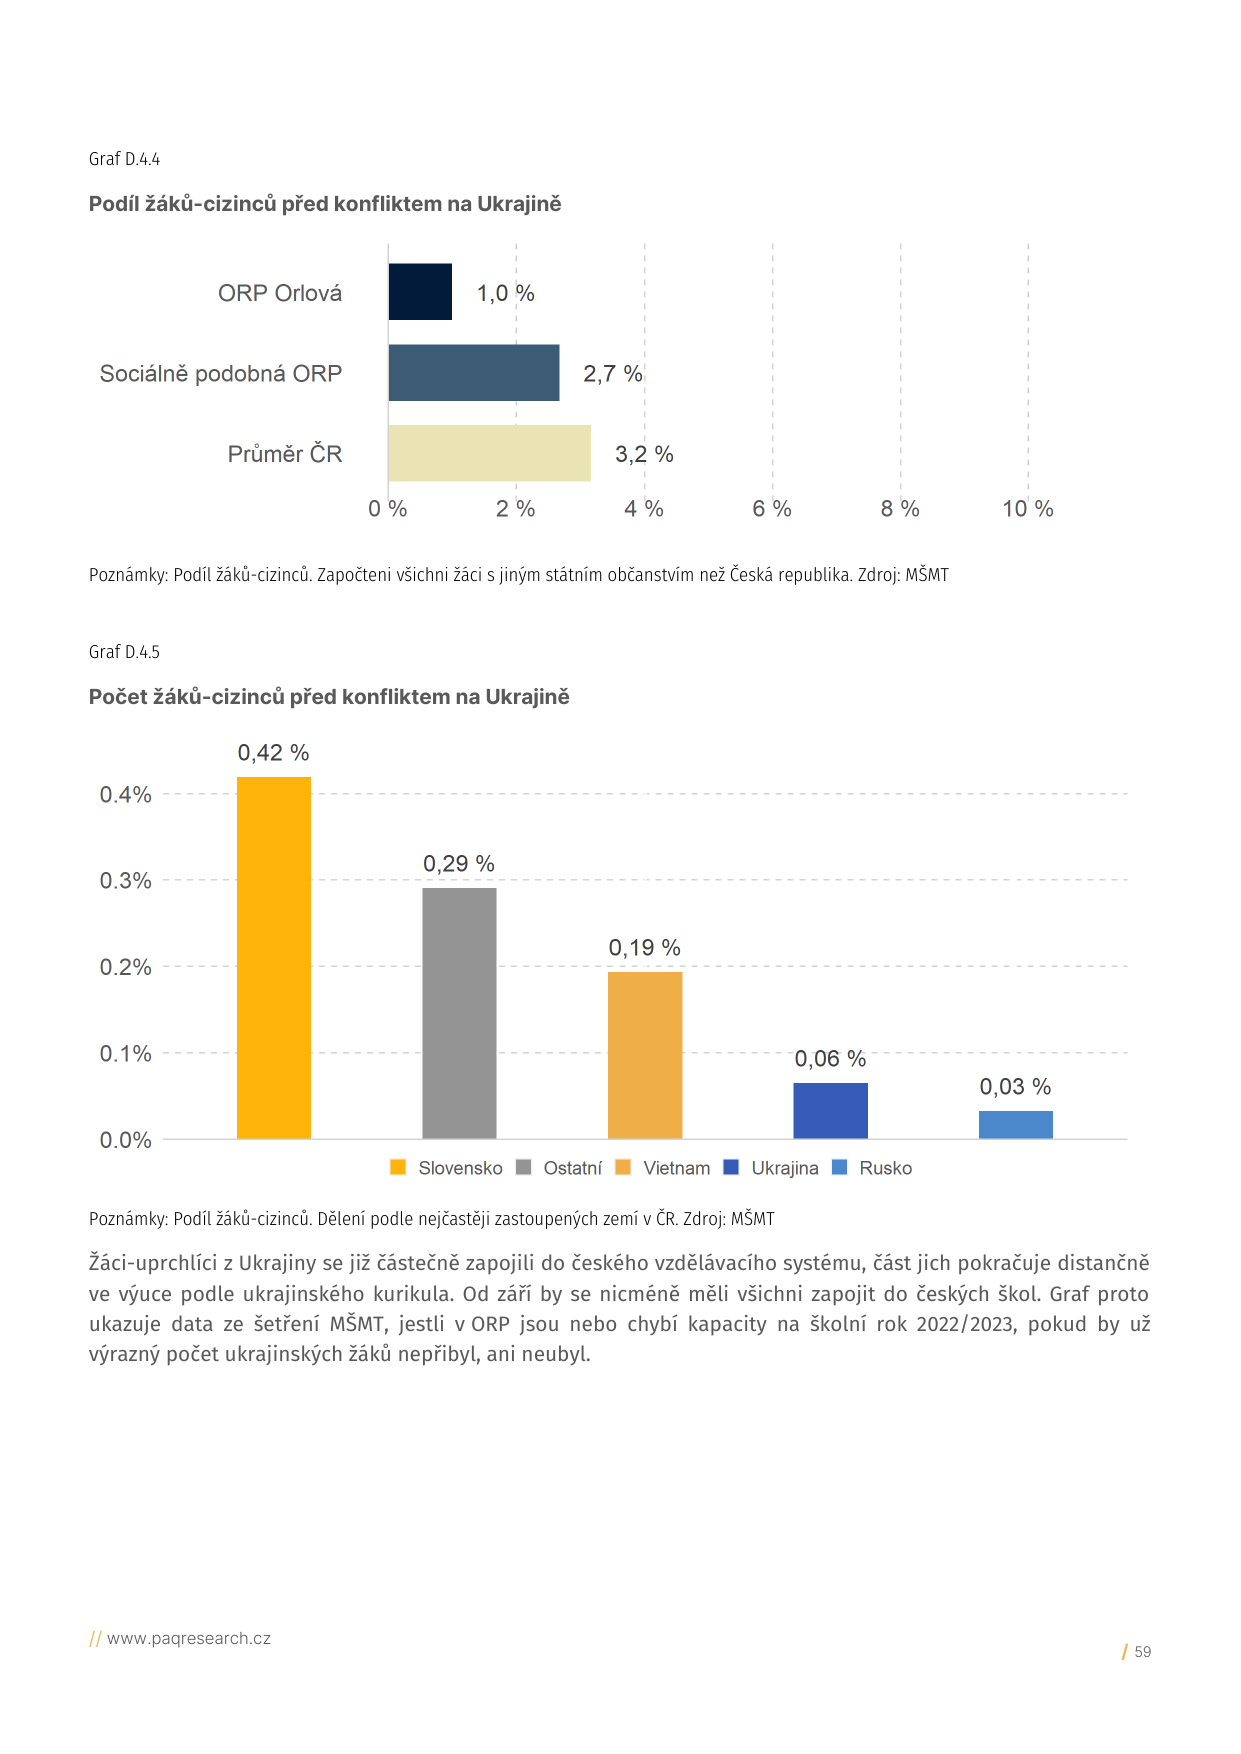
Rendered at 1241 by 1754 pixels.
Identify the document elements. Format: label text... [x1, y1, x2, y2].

text Graf D.4.5 [89, 641, 1152, 663]
text Poznámky: Podíl žáků-cizinců. Dělení podle nejčastěji zastoupených zemí v ČR. Zdroj: MŠMT [89, 1208, 1152, 1230]
text Graf D.4.4 [89, 148, 1152, 170]
text Poznámky: Podíl žáků-cizinců. Započteni všichni žáci s jiným státním občanstvím než Česká republika. Zdroj: MŠMT [89, 564, 1152, 587]
text Žáci-uprchlíci z Ukrajiny se již částečně zapojili do českého vzdělávacího systému, část jich pokračuje distančně ve výuce podle ukrajinského kurikula. Od září by se nicméně měli všichni zapojit do českých škol. Graf proto ukazuje data ze šetření MŠMT, jestli v ORP jsou nebo chybí kapacity na školní rok 2022/2023, pokud by už výrazný počet ukrajinských žáků nepřibyl, ani neubyl. [89, 1246, 1152, 1367]
picture [88, 709, 1139, 1191]
text Počet žáků-cizinců před konfliktem na Ukrajině [89, 679, 1152, 709]
text Podíl žáků-cizinců před konfliktem na Ukrajině [89, 186, 1152, 216]
picture [88, 216, 1139, 548]
